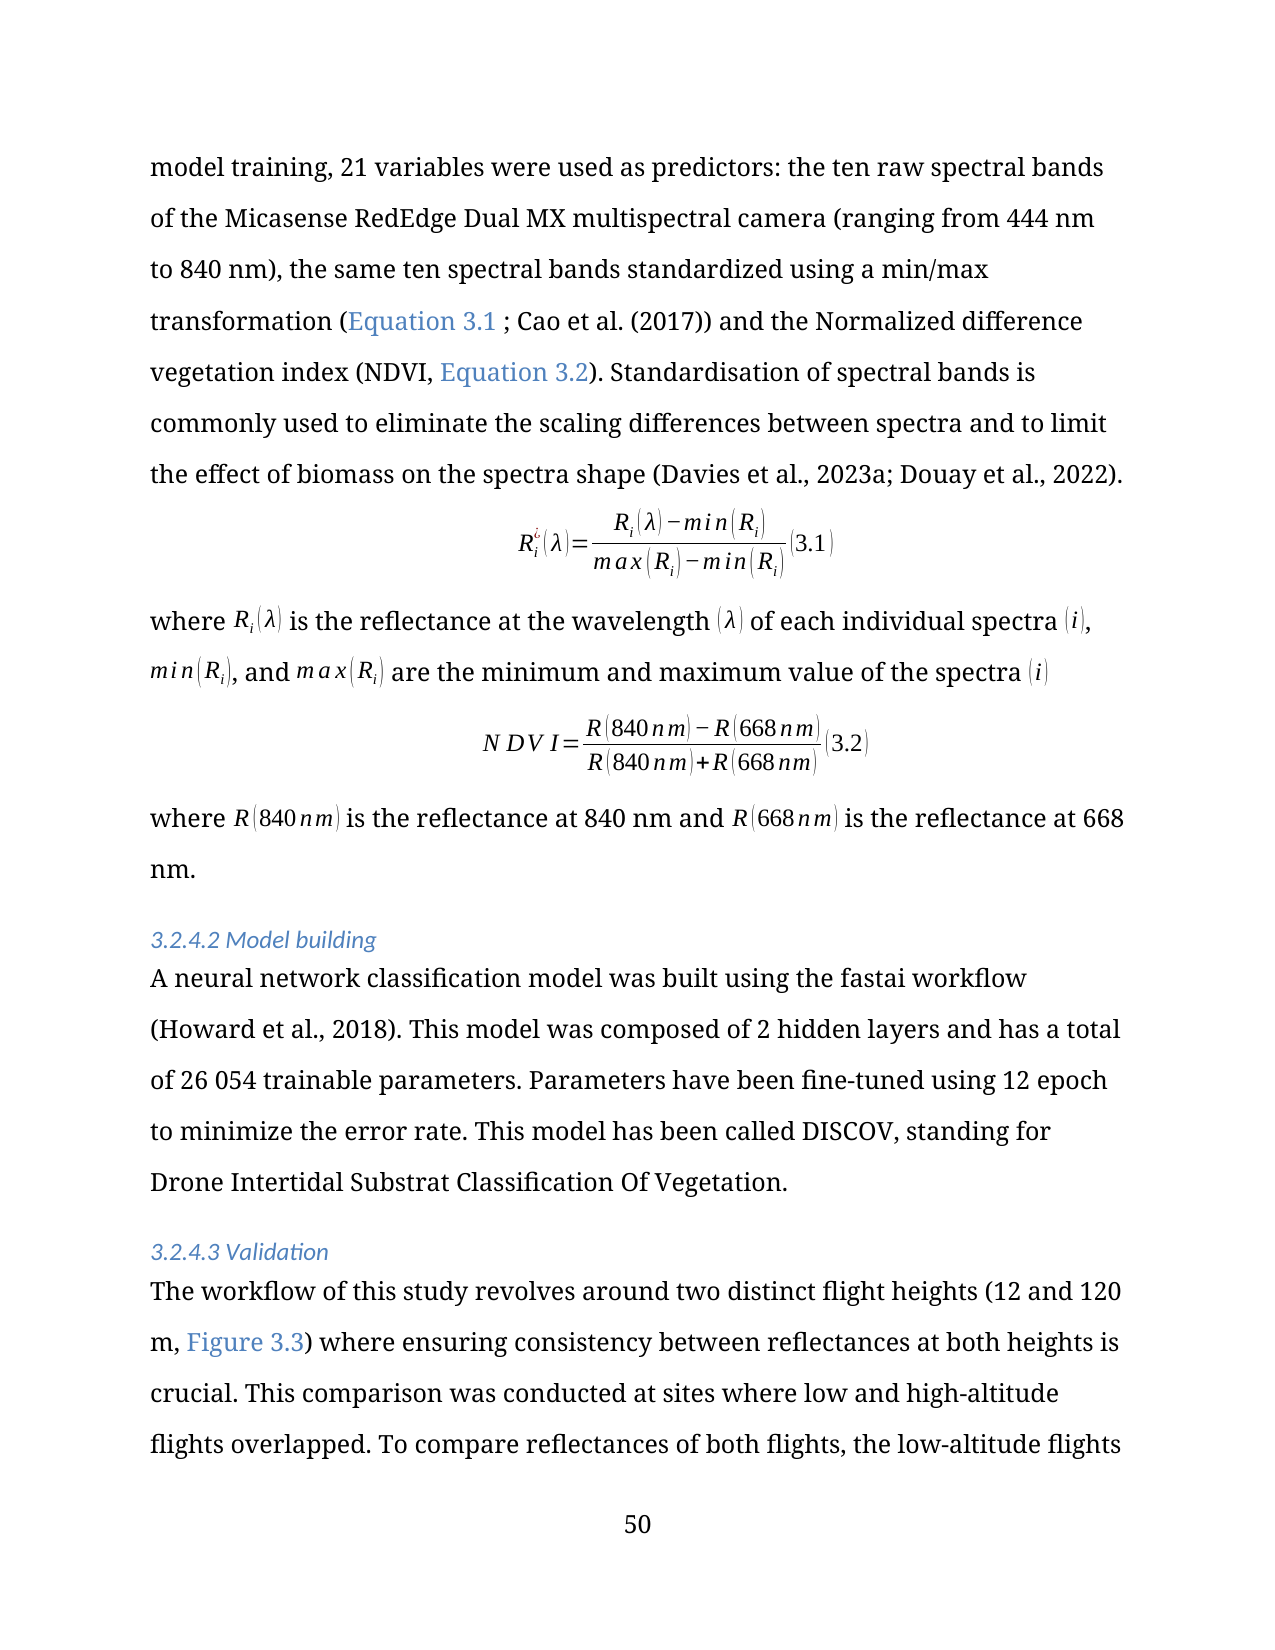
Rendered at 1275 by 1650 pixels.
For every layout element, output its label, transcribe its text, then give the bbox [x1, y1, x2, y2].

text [150, 150, 1125, 490]
text where is the reflectance at 840 nm and is the reflectance at 668 nm. [150, 801, 1125, 886]
text A neural network classification model was built using the fastai workflow (Howard et al., 2018). This model was composed of 2 hidden layers and has a total of 26 054 trainable parameters. Parameters have been fine-tuned using 12 epoch to minimize the error rate. This model has been called DISCOV, standing for Drone Intertidal Substrat Classification Of Vegetation. [150, 961, 1125, 1199]
subtitle 3.2.4.2 Model building [150, 924, 1125, 954]
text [150, 1273, 1125, 1461]
text where is the reflectance at the wavelength of each individual spectra , , and are the minimum and maximum value of the spectra [150, 604, 1125, 689]
subtitle 3.2.4.3 Validation [150, 1237, 1125, 1267]
